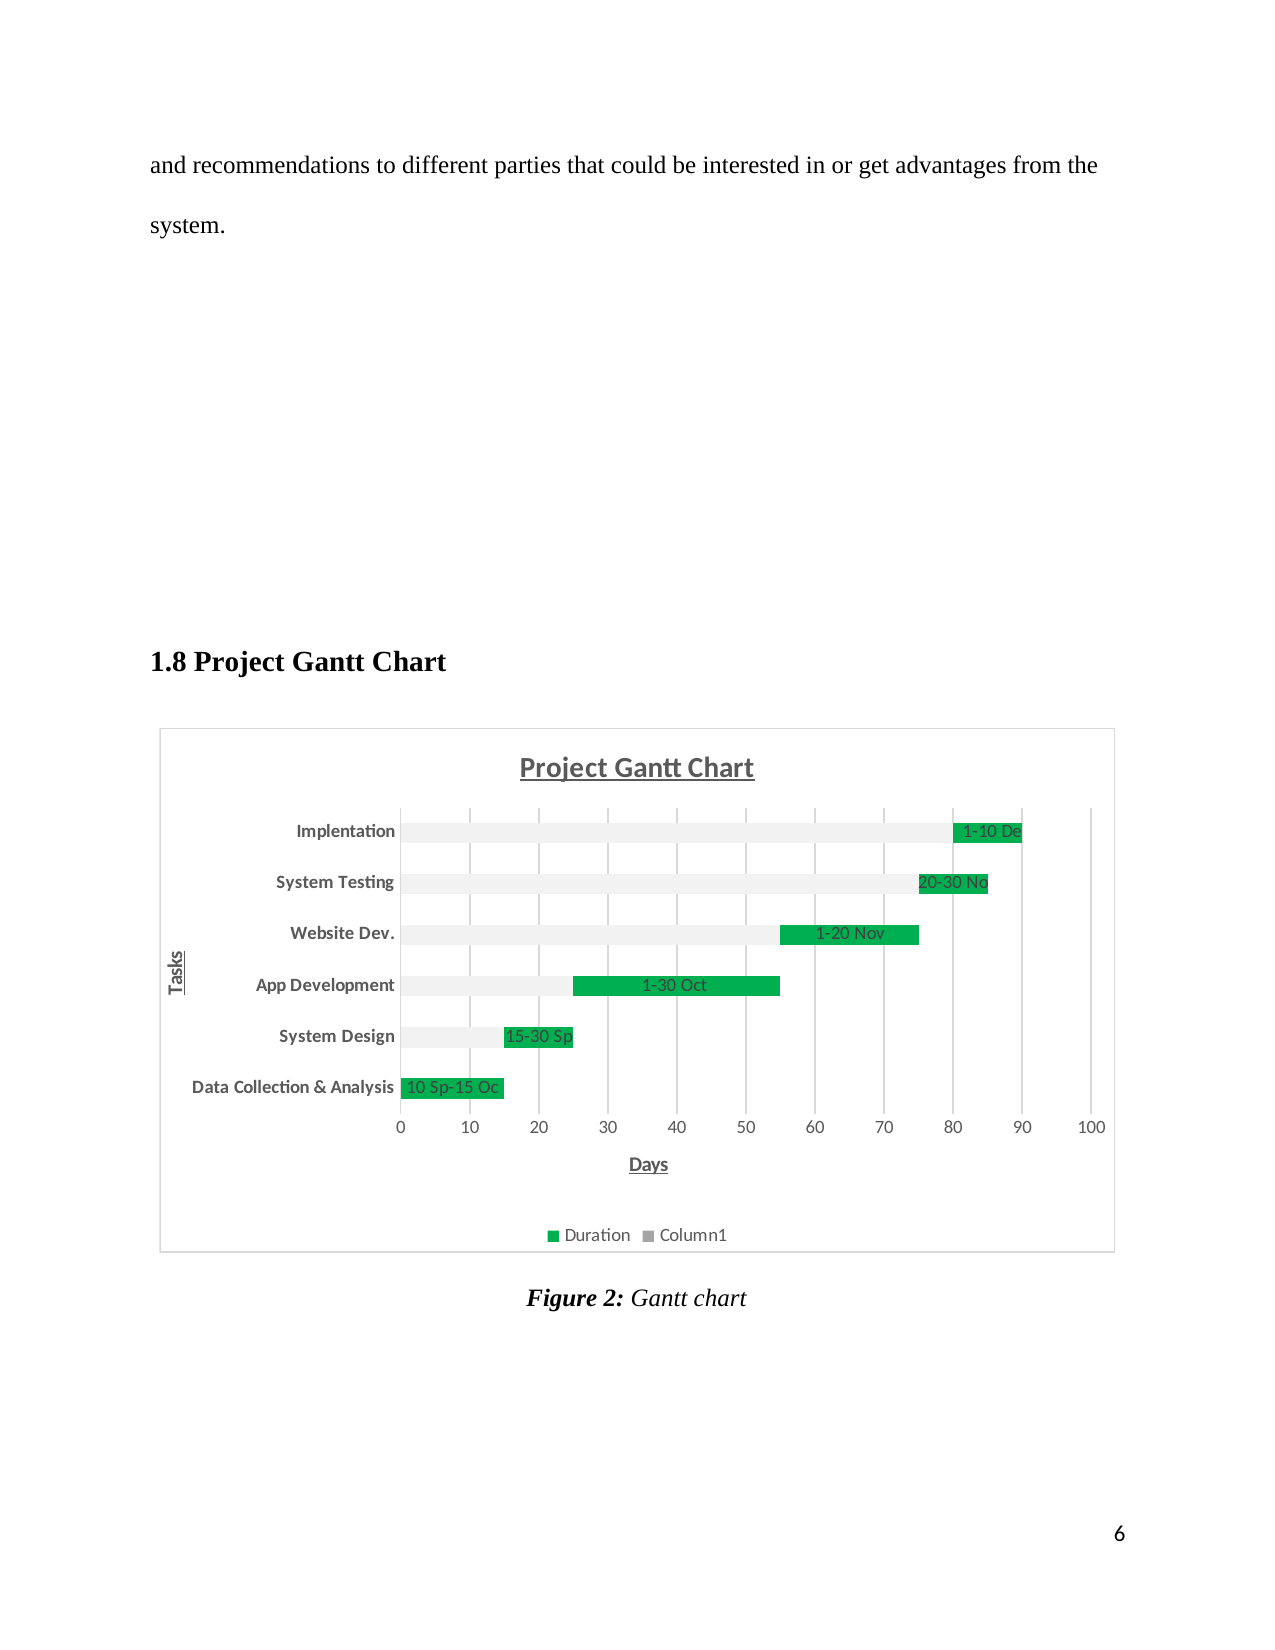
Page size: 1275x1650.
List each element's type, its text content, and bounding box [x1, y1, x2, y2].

text system. [150, 210, 1125, 238]
text Figure 2: Gantt chart [150, 1283, 1125, 1312]
subtitle 1.8 Project Gantt Chart [150, 644, 1125, 678]
text and recommendations to different parties that could be interested in or get advantages from the [150, 150, 1125, 179]
